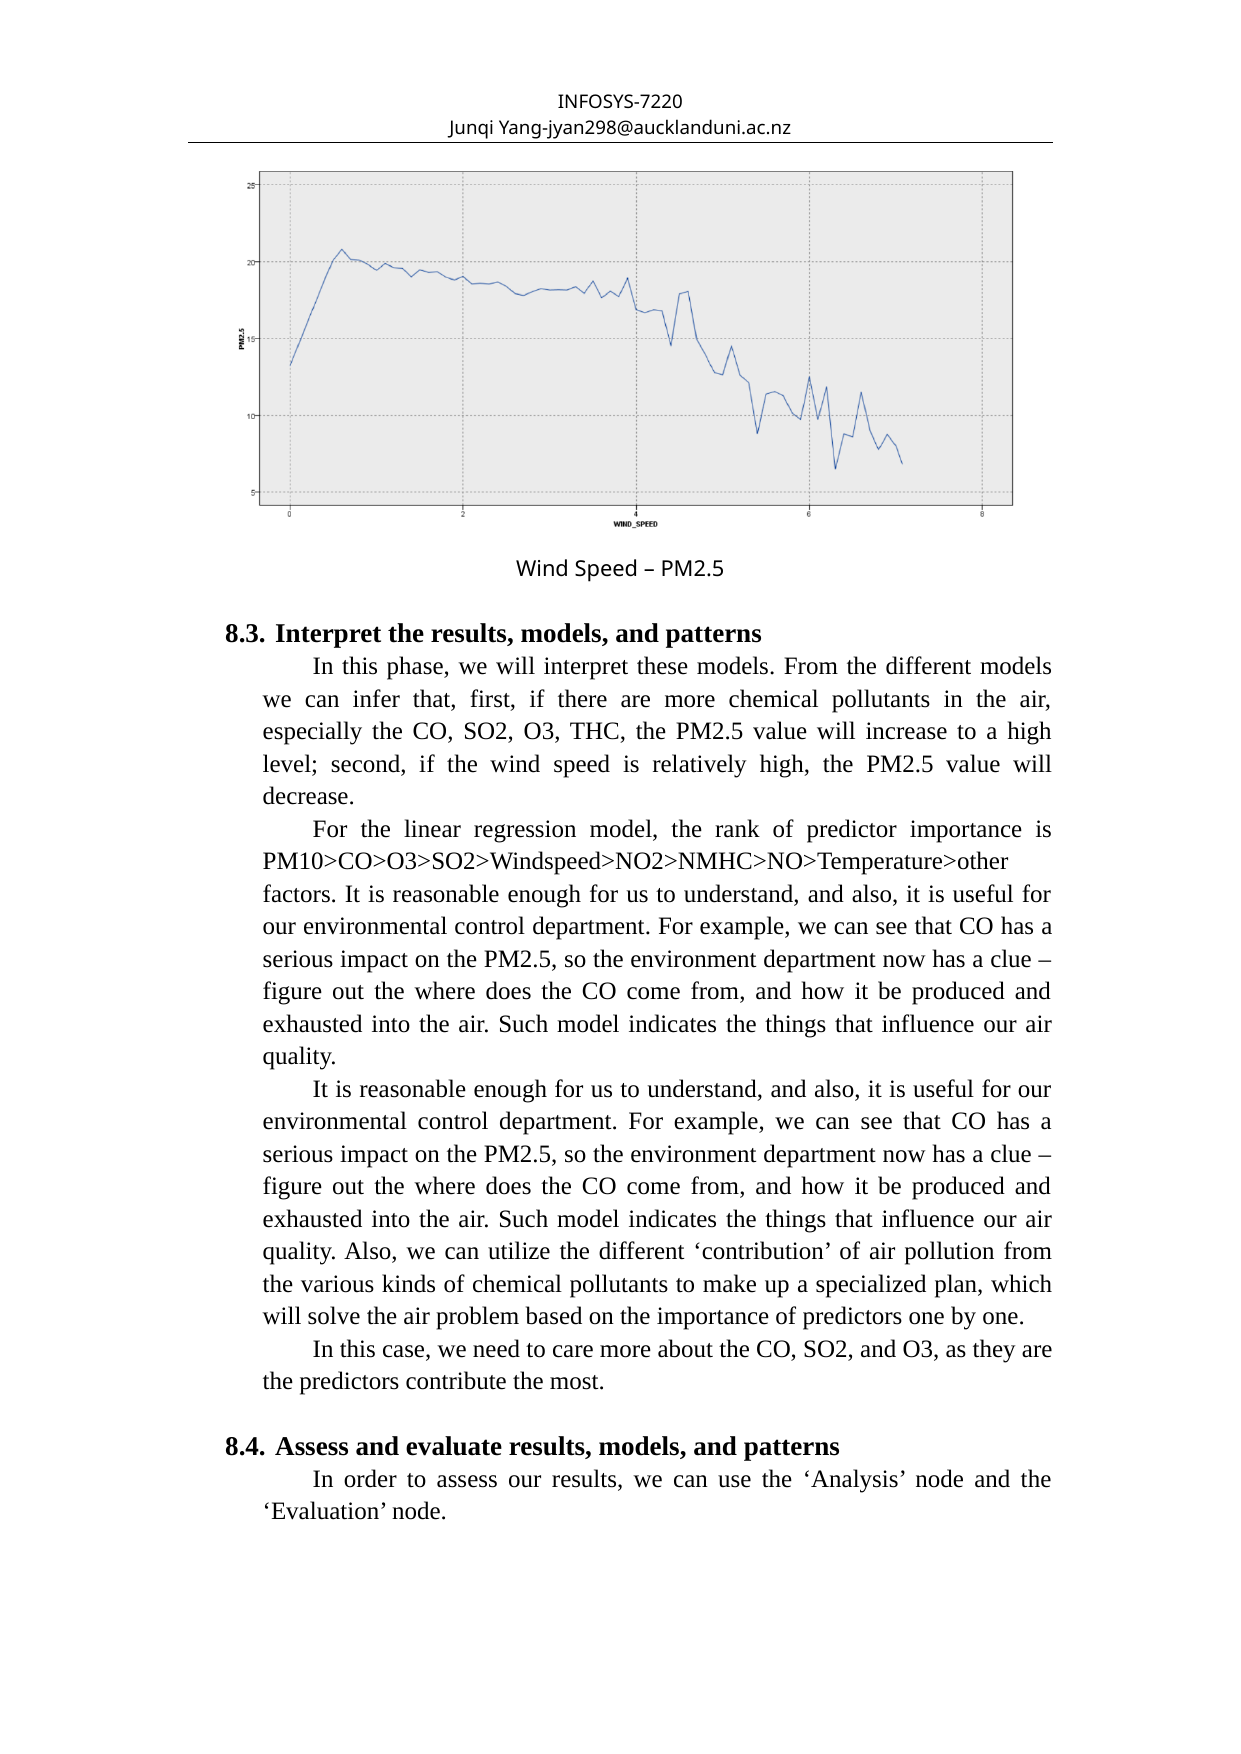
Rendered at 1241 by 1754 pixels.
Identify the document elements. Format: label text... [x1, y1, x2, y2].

list It is reasonable enough for us to understand, and also, it is useful for our environmental control department. For example, we can see that CO has a serious impact on the PM2.5, so the environment department now has a clue – figure out the where does the CO come from, and how it be produced and exhausted into the air. Such model indicates the things that influence our air quality. Also, we can utilize the different ‘contribution’ of air pollution from the various kinds of chemical pollutants to make up a specialized plan, which will solve the air problem based on the importance of predictors one by one. [262, 1072, 1053, 1332]
list In this phase, we will interpret these models. From the different models we can infer that, first, if there are more chemical pollutants in the air, especially the CO, SO2, O3, THC, the PM2.5 value will increase to a high level; second, if the wind speed is relatively high, the PM2.5 value will decrease. [262, 649, 1053, 812]
list In order to assess our results, we can use the ‘Analysis’ node and the ‘Evaluation’ node. [262, 1462, 1053, 1527]
text Wind Speed – PM2.5 [187, 552, 1053, 584]
list Assess and evaluate results, models, and patterns [225, 1429, 1053, 1462]
list For the linear regression model, the rank of predictor importance is PM10>CO>O3>SO2>Windspeed>NO2>NMHC>NO>Temperature>other factors. It is reasonable enough for us to understand, and also, it is useful for our environmental control department. For example, we can see that CO has a serious impact on the PM2.5, so the environment department now has a clue – figure out the where does the CO come from, and how it be produced and exhausted into the air. Such model indicates the things that influence our air quality. [262, 812, 1053, 1072]
list Interpret the results, models, and patterns [225, 617, 1053, 649]
list In this case, we need to care more about the CO, SO2, and O3, as they are the predictors contribute the most. [262, 1332, 1053, 1397]
picture [222, 162, 1018, 531]
